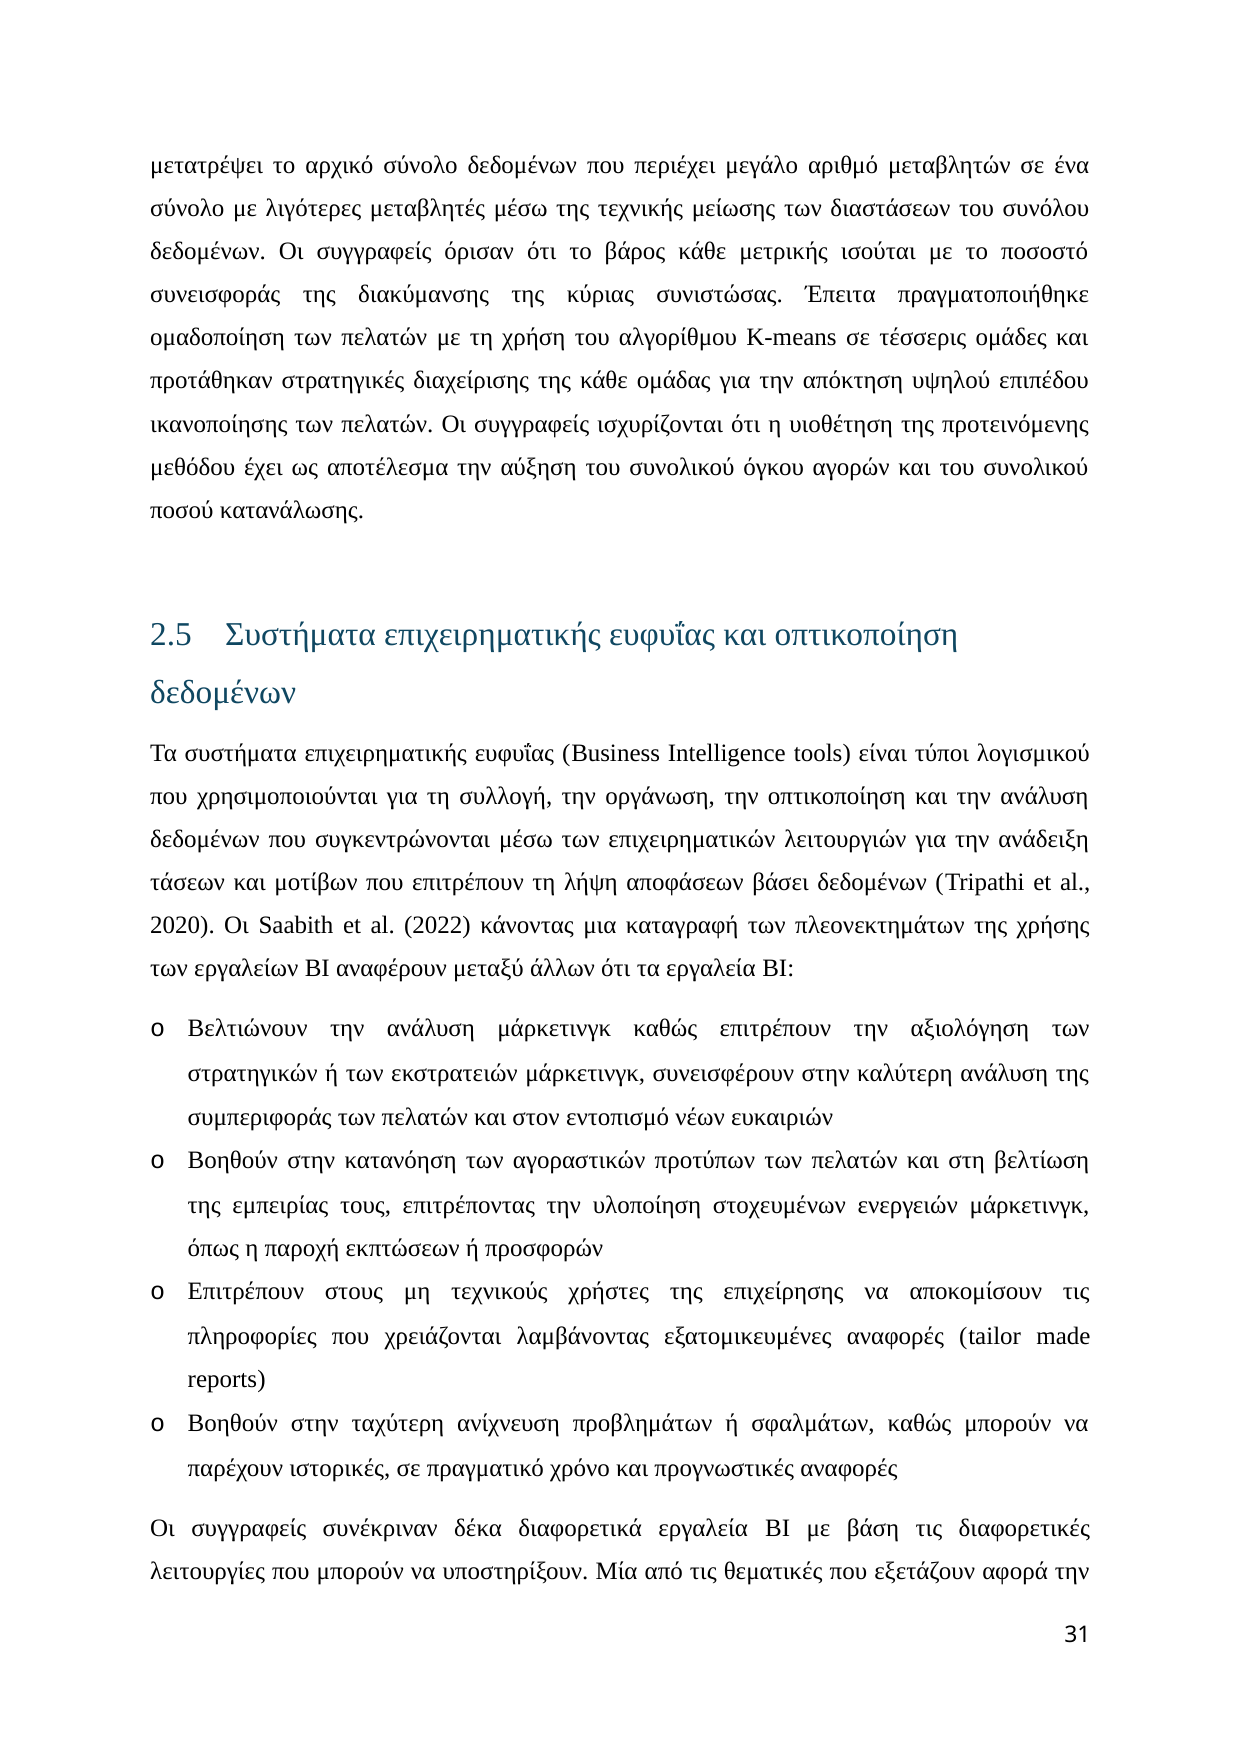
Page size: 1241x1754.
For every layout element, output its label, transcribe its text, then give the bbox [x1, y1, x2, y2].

list Βοηθούν στην ταχύτερη ανίχνευση προβλημάτων ή σφαλμάτων, καθώς μπορούν να παρέχουν ιστορικές, σε πραγματικό χρόνο και προγνωστικές αναφορές [150, 1408, 1090, 1482]
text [150, 150, 1090, 524]
list Βελτιώνουν την ανάλυση μάρκετινγκ καθώς επιτρέπουν την αξιολόγηση των στρατηγικών ή των εκστρατειών μάρκετινγκ, συνεισφέρουν στην καλύτερη ανάλυση της συμπεριφοράς των πελατών και στον εντοπισμό νέων ευκαιριών [150, 1013, 1090, 1130]
subtitle Συστήματα επιχειρηματικής ευφυΐας και οπτικοποίηση δεδομένων [150, 614, 1090, 710]
list Βοηθούν στην κατανόηση των αγοραστικών προτύπων των πελατών και στη βελτίωση της εμπειρίας τους, επιτρέποντας την υλοποίηση στοχευμένων ενεργειών μάρκετινγκ, όπως η παροχή εκπτώσεων ή προσφορών [150, 1145, 1090, 1262]
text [150, 1513, 1090, 1584]
text Τα συστήματα επιχειρηματικής ευφυΐας (Business Intelligence tools) είναι τύποι λογισμικού που χρησιμοποιούνται για τη συλλογή, την οργάνωση, την οπτικοποίηση και την ανάλυση δεδομένων που συγκεντρώνονται μέσω των επιχειρηματικών λειτουργιών για την ανάδειξη τάσεων και μοτίβων που επιτρέπουν τη λήψη αποφάσεων βάσει δεδομένων (Tripathi et al., 2020). Οι Saabith et al. (2022) κάνοντας μια καταγραφή των πλεονεκτημάτων της χρήσης των εργαλείων BI αναφέρουν μεταξύ άλλων ότι τα εργαλεία BI: [150, 738, 1090, 982]
list Επιτρέπουν στους μη τεχνικούς χρήστες της επιχείρησης να αποκομίσουν τις πληροφορίες που χρειάζονται λαμβάνοντας εξατομικευμένες αναφορές (tailor made reports) [150, 1276, 1090, 1393]
